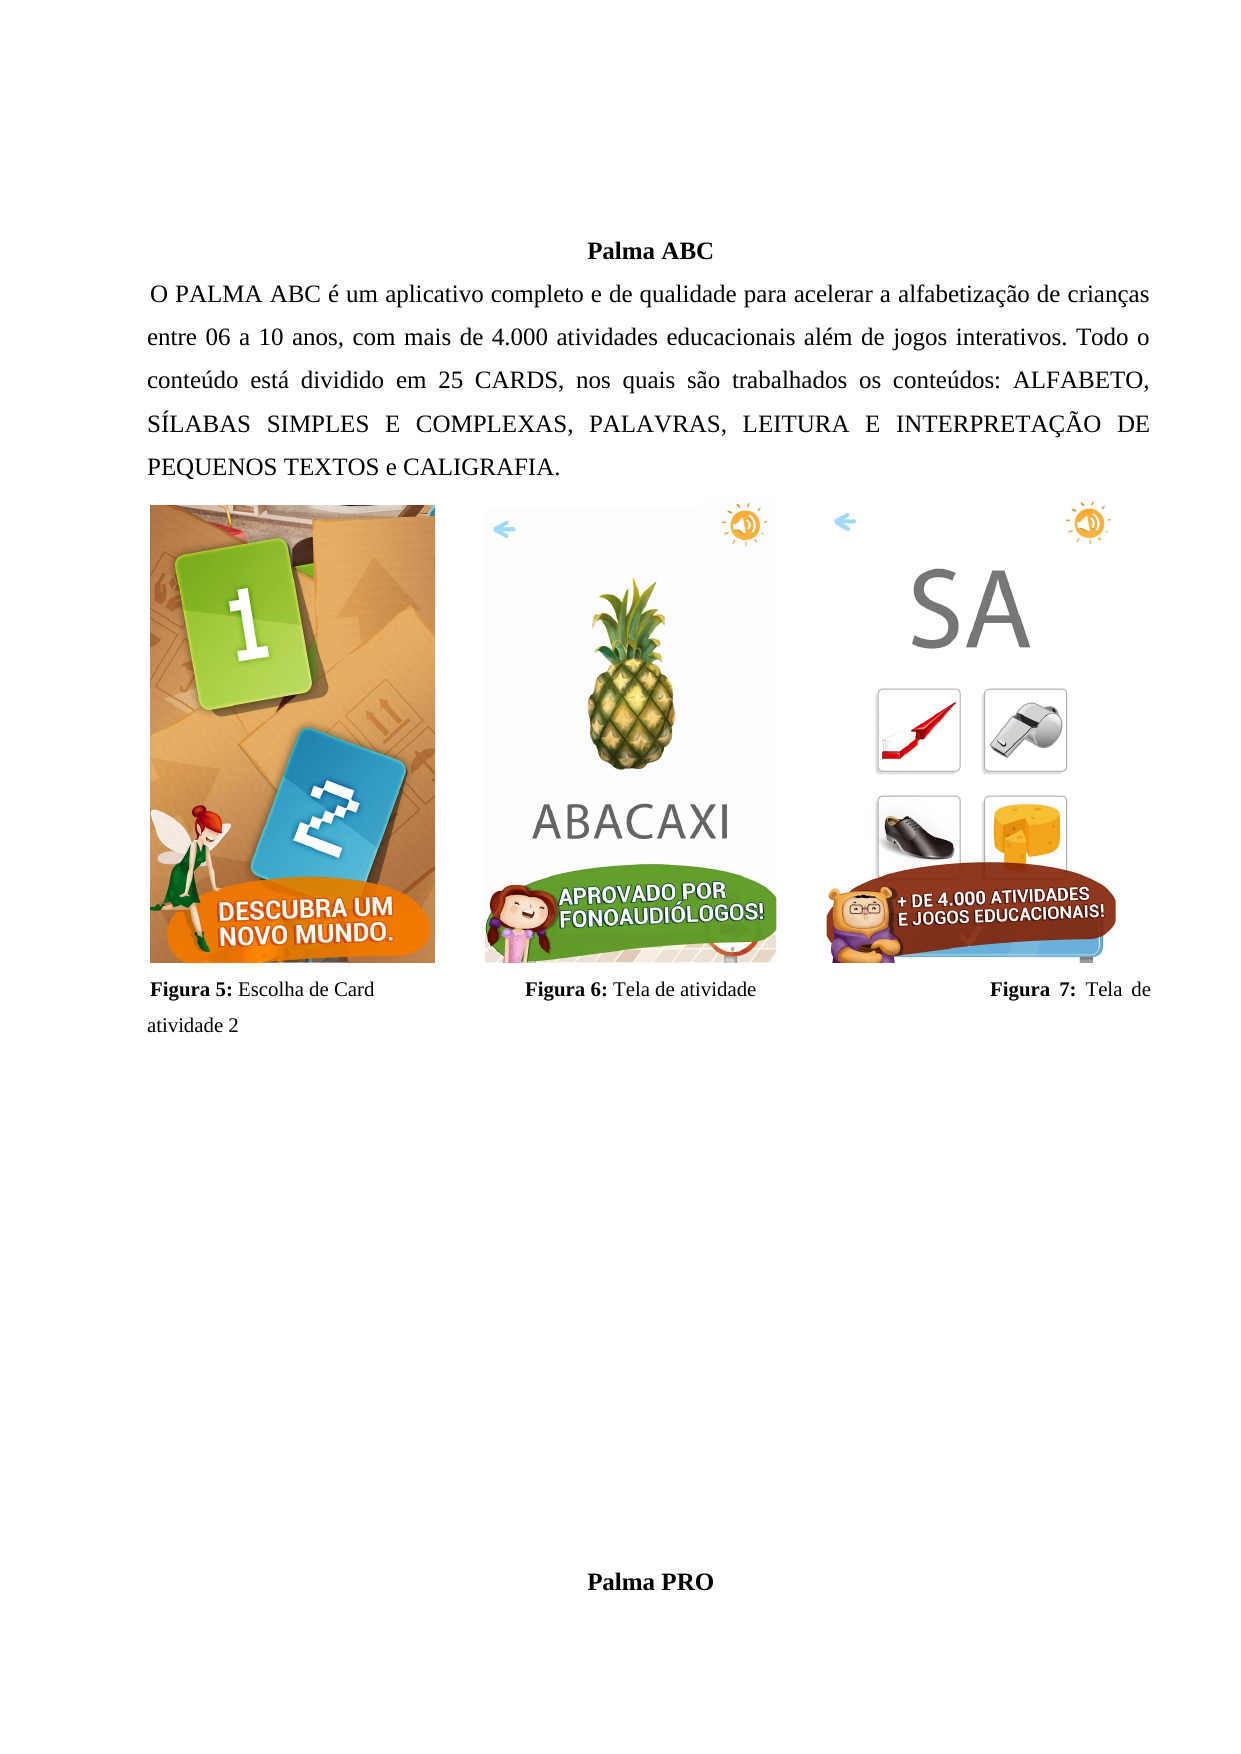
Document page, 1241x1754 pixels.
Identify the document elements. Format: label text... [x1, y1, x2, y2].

text Palma PRO [147, 1567, 1151, 1595]
picture [485, 495, 777, 963]
text Palma ABC [147, 236, 1151, 265]
text O PALMA ABC é um aplicativo completo e de qualidade para acelerar a alfabetização de crianças entre 06 a 10 anos, com mais de 4.000 atividades educacionais além de jogos interativos. Todo o conteúdo está dividido em 25 CARDS, nos quais são trabalhados os conteúdos: ALFABETO, SÍLABAS SIMPLES E COMPLEXAS, PALAVRAS, LEITURA E INTERPRETAÇÃO DE PEQUENOS TEXTOS e CALIGRAFIA. [147, 279, 1151, 481]
picture [826, 497, 1116, 963]
picture [150, 505, 436, 963]
text Figura 5: Escolha de Card Figura 6: Tela de atividade Figura 7: Tela de atividade 2 [147, 977, 1151, 1037]
